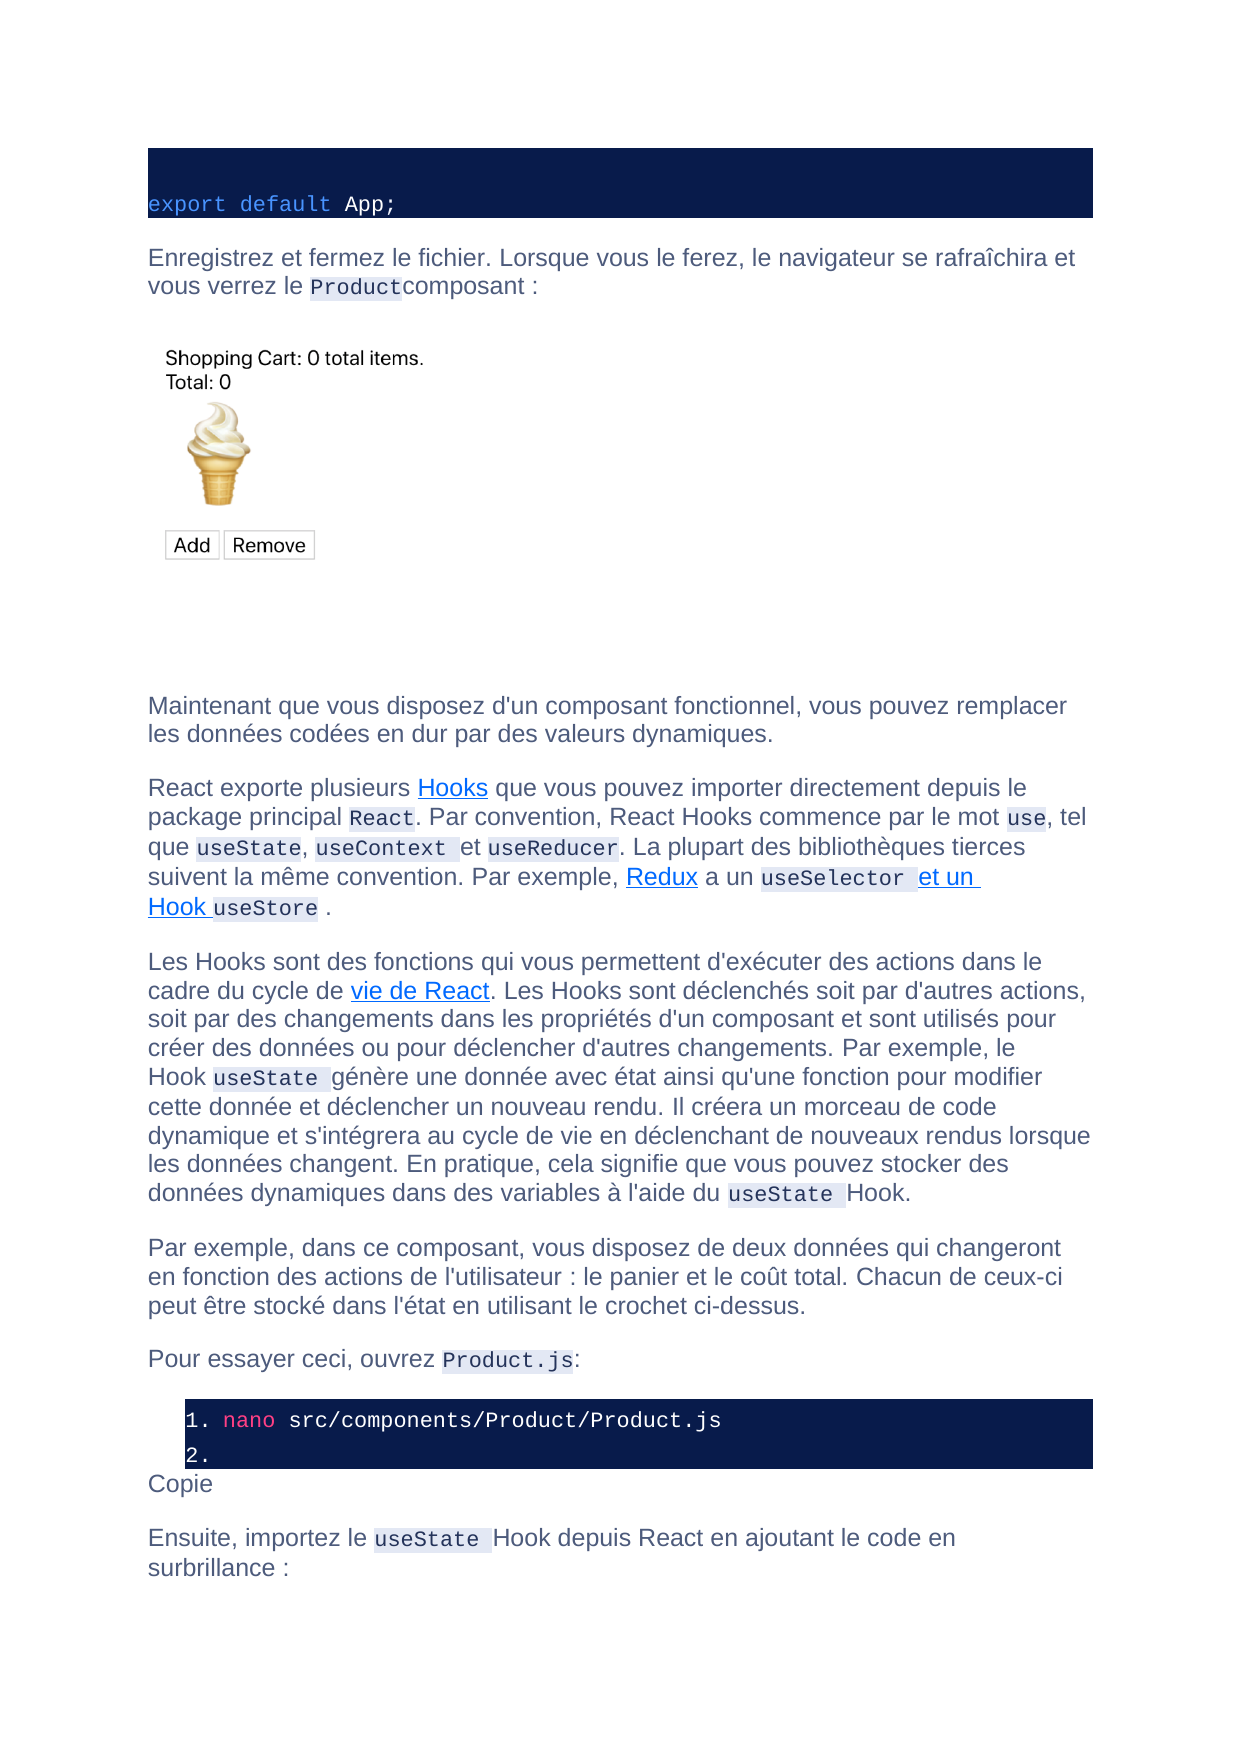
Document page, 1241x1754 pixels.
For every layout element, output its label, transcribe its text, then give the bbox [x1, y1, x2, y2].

text Par exemple, dans ce composant, vous disposez de deux données qui changeront en fonction des actions de l'utilisateur : le panier et le coût total. Chacun de ceux-ci peut être stocké dans l'état en utilisant le crochet ci-dessus. [148, 1233, 1093, 1319]
text Les Hooks sont des fonctions qui vous permettent d'exécuter des actions dans le cadre du cycle de vie de React. Les Hooks sont déclenchés soit par d'autres actions, soit par des changements dans les propriétés d'un composant et sont utilisés pour créer des données ou pour déclencher d'autres changements. Par exemple, le Hook useState génère une donnée avec état ainsi qu'une fonction pour modifier cette donnée et déclencher un nouveau rendu. Il créera un morceau de code dynamique et s'intégrera au cycle de vie en déclenchant de nouveaux rendus lorsque les données changent. En pratique, cela signifie que vous pouvez stocker des données dynamiques dans des variables à l'aide du useState Hook. [148, 947, 1093, 1208]
list nano src/components/Product/Product.js [185, 1399, 1093, 1434]
text React exporte plusieurs Hooks que vous pouvez importer directement depuis le package principal React. Par convention, React Hooks commence par le mot use, tel que useState, useContext et useReducer. La plupart des bibliothèques tierces suivent la même convention. Par exemple, Redux a un useSelector et un Hook useStore . [148, 773, 1093, 922]
text Copie [148, 1469, 1093, 1498]
text Ensuite, importez le useState Hook depuis React en ajoutant le code en surbrillance : [148, 1523, 1093, 1582]
text Enregistrez et fermez le fichier. Lorsque vous le ferez, le navigateur se rafraîchira et vous verrez le Productcomposant : [148, 243, 1093, 301]
picture [147, 326, 751, 666]
text Pour essayer ceci, ouvrez Product.js: [148, 1344, 1093, 1374]
text export default App; [148, 183, 1093, 218]
text Maintenant que vous disposez d'un composant fonctionnel, vous pouvez remplacer les données codées en dur par des valeurs dynamiques. [148, 691, 1093, 748]
